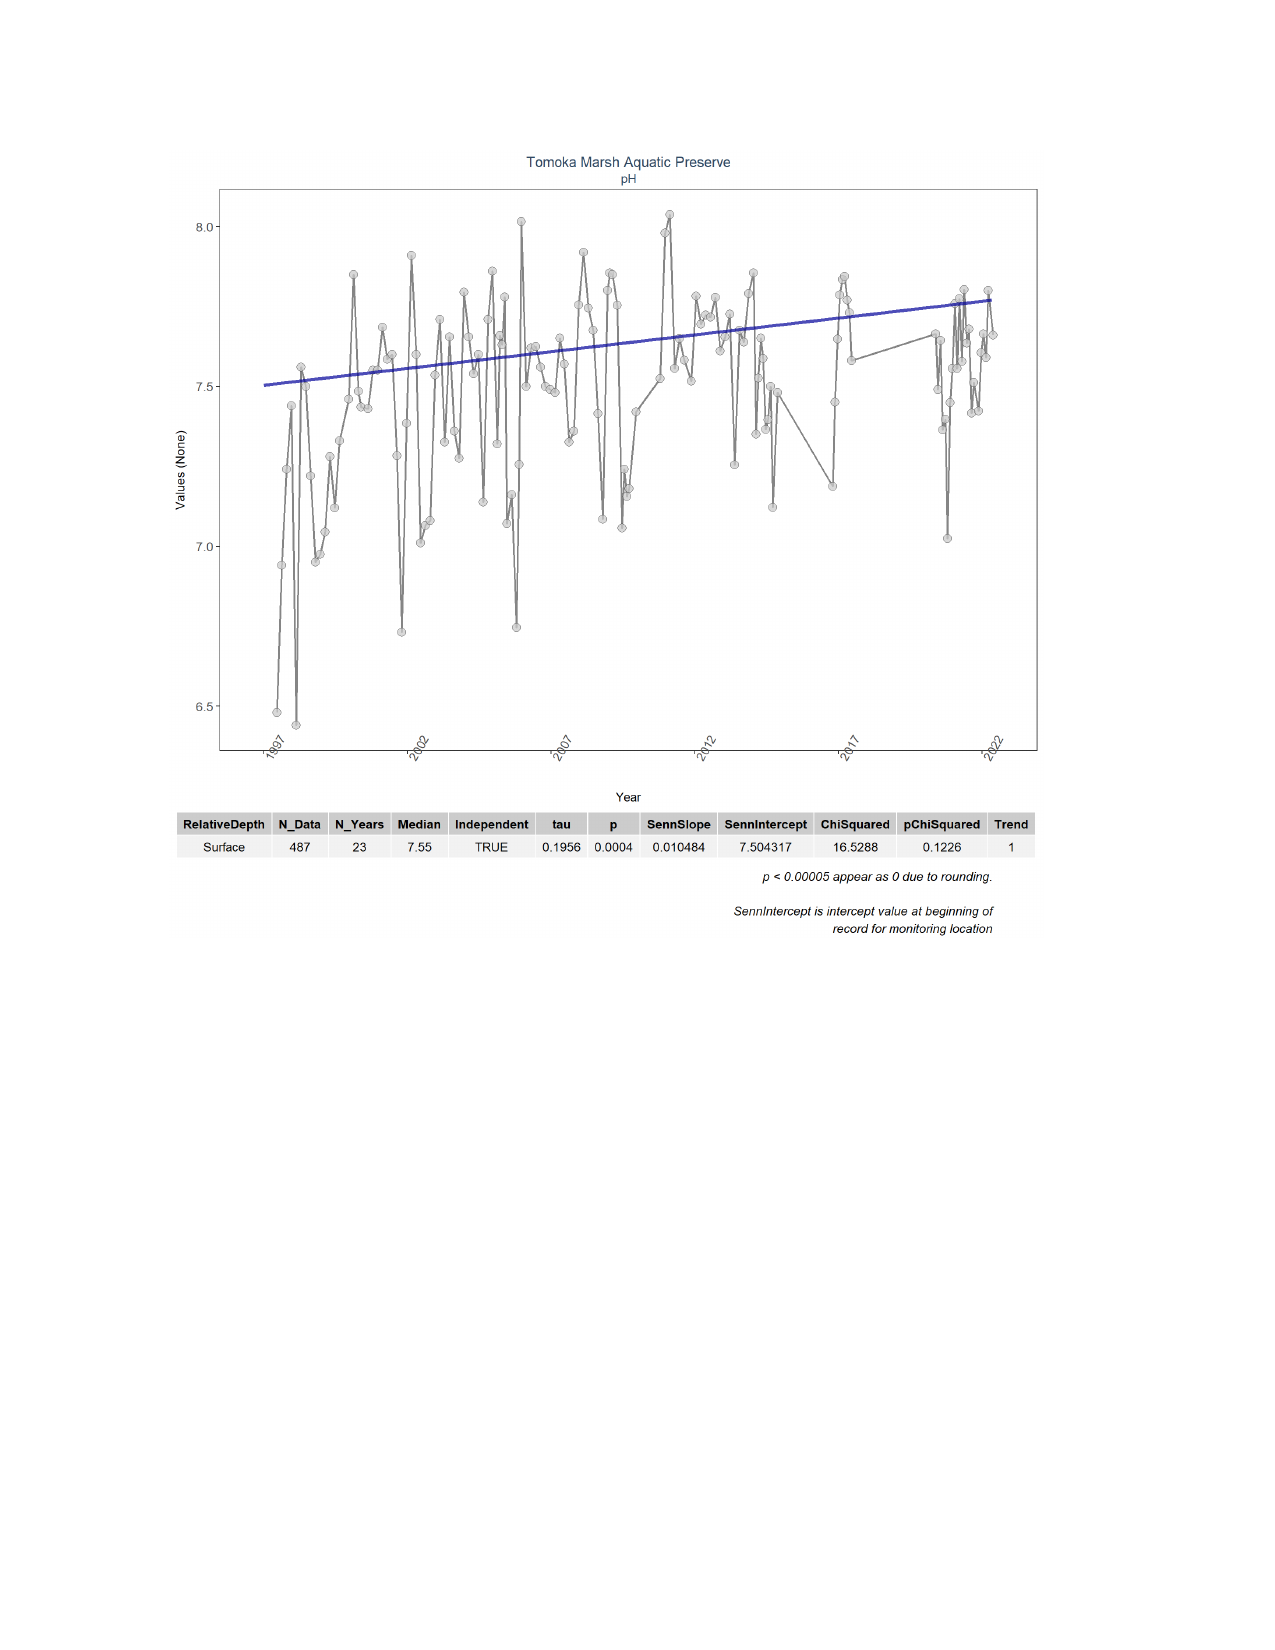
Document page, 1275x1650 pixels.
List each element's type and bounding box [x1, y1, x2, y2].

picture [168, 150, 1044, 938]
